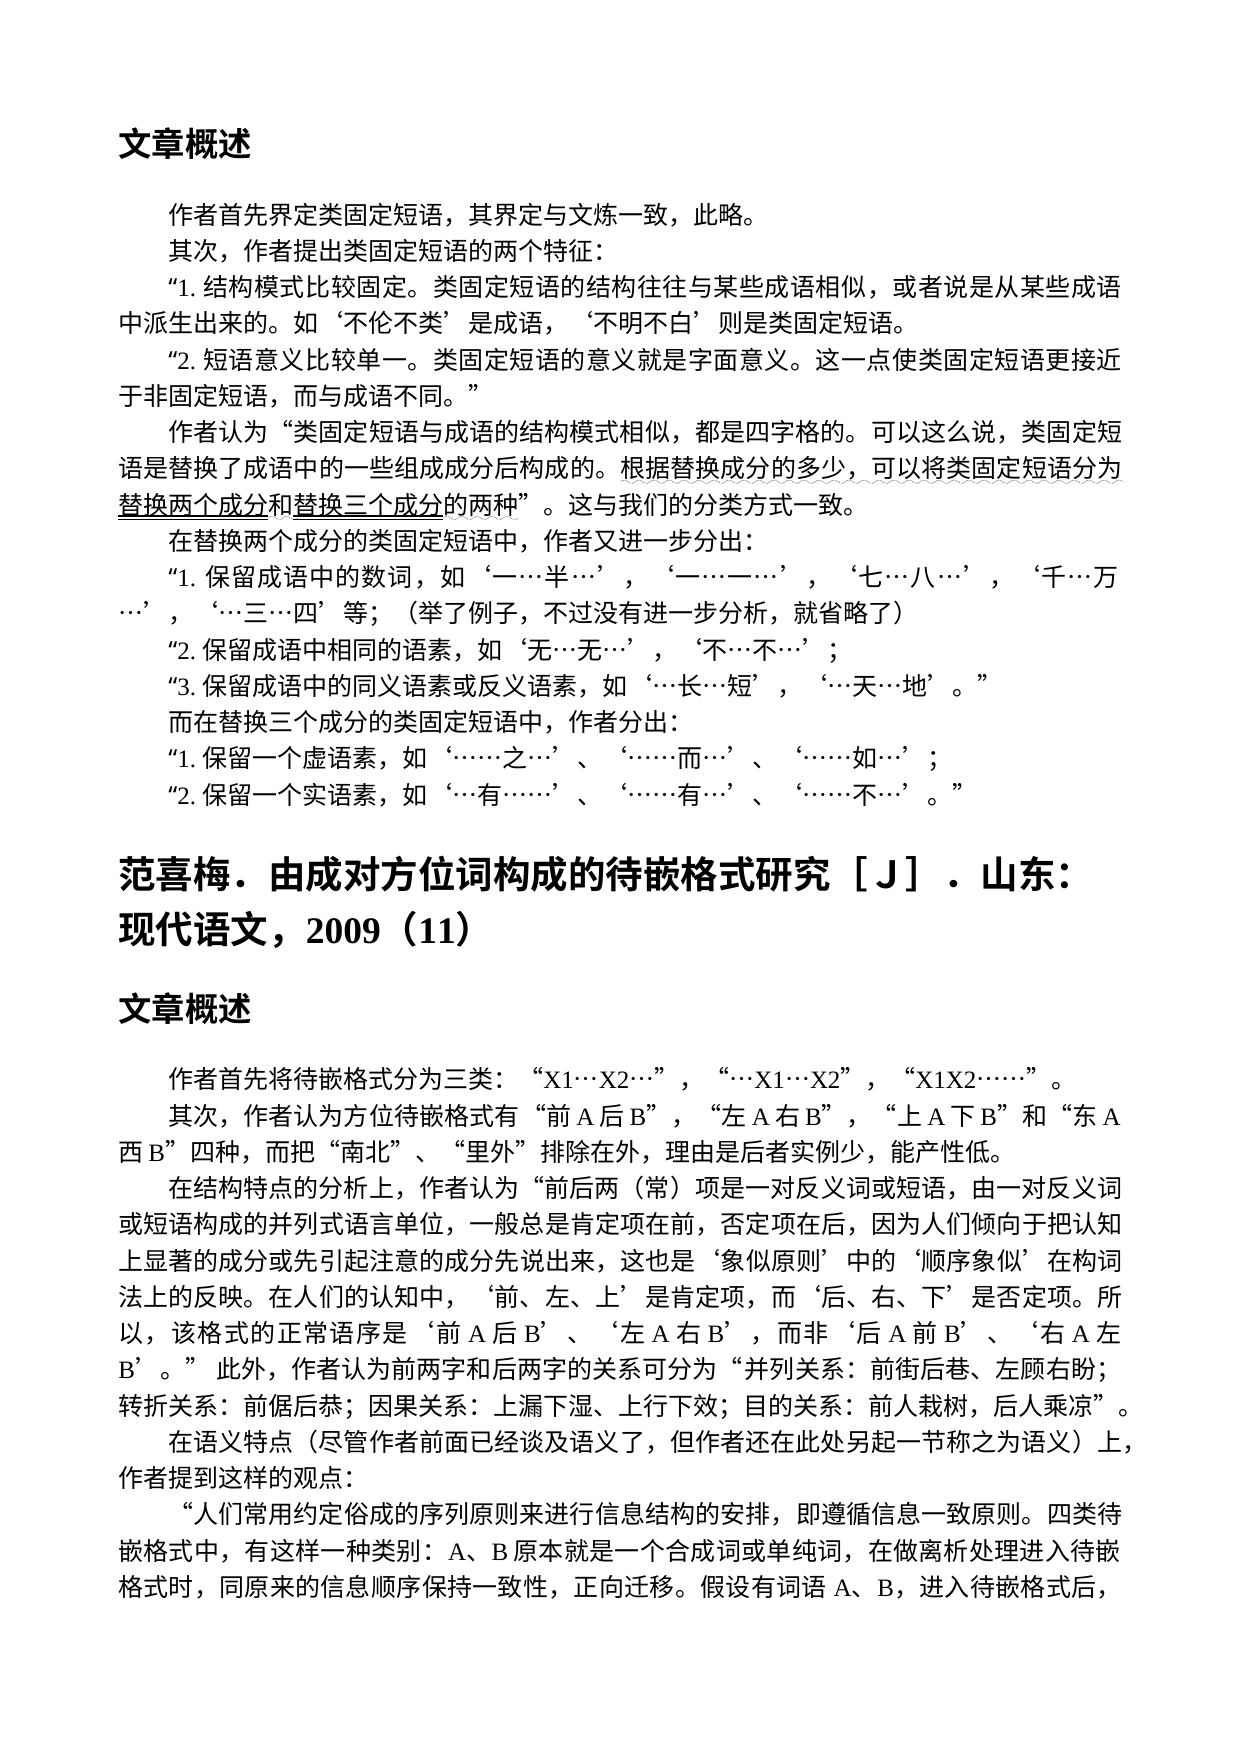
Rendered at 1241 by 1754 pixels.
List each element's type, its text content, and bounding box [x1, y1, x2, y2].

text “2. 保留成语中相同的语素，如‘无…无…’，‘不…不…’； [118, 630, 1122, 666]
text 作者认为“类固定短语与成语的结构模式相似，都是四字格的。可以这么说，类固定短语是替换了成语中的一些组成成分后构成的。根据替换成分的多少，可以将类固定短语分为替换两个成分和替换三个成分的两种”。这与我们的分类方式一致。 [118, 413, 1122, 521]
text 作者首先将待嵌格式分为三类：“X1…X2…”，“…X1…X2”，“X1X2……”。 [118, 1060, 1122, 1096]
text “2. 保留一个实语素，如‘…有……’、‘……有…’、‘……不…’。” [118, 775, 1122, 811]
text “1. 结构模式比较固定。类固定短语的结构往往与某些成语相似，或者说是从某些成语中派生出来的。如‘不伦不类’是成语，‘不明不白’则是类固定短语。 [118, 268, 1122, 340]
text 而在替换三个成分的类固定短语中，作者分出： [118, 703, 1122, 739]
text 文章概述 [118, 118, 1122, 166]
text 文章概述 [118, 983, 1122, 1031]
text “2. 短语意义比较单一。类固定短语的意义就是字面意义。这一点使类固定短语更接近于非固定短语，而与成语不同。” [118, 340, 1122, 413]
text 其次，作者认为方位待嵌格式有“前A后B”，“左A右B”，“上A下B”和“东A西B”四种，而把“南北”、“里外”排除在外，理由是后者实例少，能产性低。 [118, 1096, 1122, 1168]
text 作者首先界定类固定短语，其界定与文炼一致，此略。 [118, 195, 1122, 231]
text “1. 保留成语中的数词，如‘一…半…’，‘一…一…’，‘七…八…’，‘千…万…’，‘…三…四’等；（举了例子，不过没有进一步分析，就省略了） [118, 558, 1122, 630]
text 范喜梅．由成对方位词构成的待嵌格式研究［Ｊ］．山东：现代语文，2009（11） [118, 845, 1122, 954]
text 其次，作者提出类固定短语的两个特征： [118, 231, 1122, 268]
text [118, 1495, 1122, 1603]
text “1. 保留一个虚语素，如‘……之…’、‘……而…’、‘……如…’； [118, 739, 1122, 775]
text 在结构特点的分析上，作者认为“前后两（常）项是一对反义词或短语，由一对反义词或短语构成的并列式语言单位，一般总是肯定项在前，否定项在后，因为人们倾向于把认知上显著的成分或先引起注意的成分先说出来，这也是‘象似原则’中的‘顺序象似’在构词法上的反映。在人们的认知中，‘前、左、上’是肯定项，而‘后、右、下’是否定项。所以，该格式的正常语序是‘前A后B’、‘左A右B’，而非‘后A前B’、‘右A左B’。” 此外，作者认为前两字和后两字的关系可分为“并列关系：前街后巷、左顾右盼；转折关系：前倨后恭；因果关系：上漏下湿、上行下效；目的关系：前人栽树，后人乘凉”。 [118, 1168, 1122, 1422]
text 在语义特点（尽管作者前面已经谈及语义了，但作者还在此处另起一节称之为语义）上，作者提到这样的观点： [118, 1422, 1122, 1495]
text 在替换两个成分的类固定短语中，作者又进一步分出： [118, 521, 1122, 558]
text “3. 保留成语中的同义语素或反义语素，如‘…长…短’，‘…天…地’。” [118, 666, 1122, 703]
